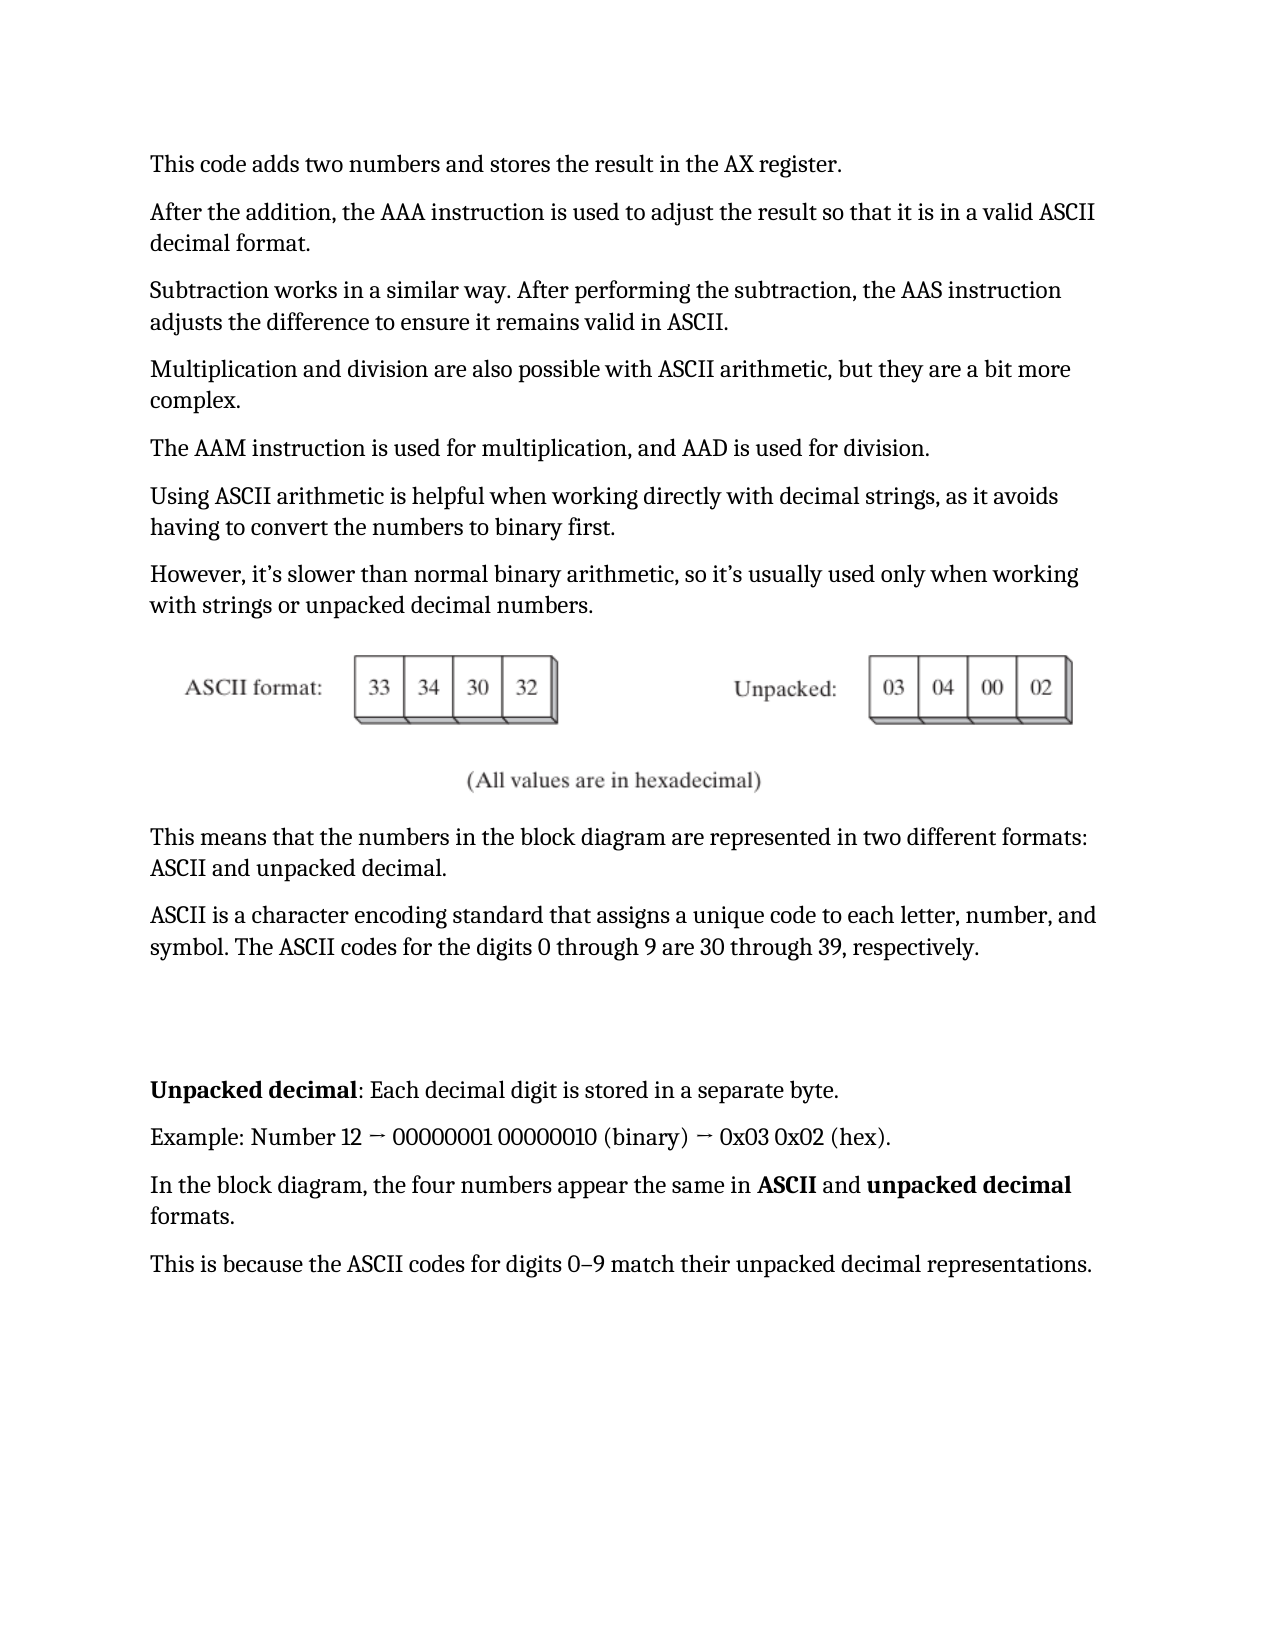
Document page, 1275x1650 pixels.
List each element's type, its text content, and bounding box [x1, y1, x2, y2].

text In the block diagram, the four numbers appear the same in ASCII and unpacked decimal formats. [150, 1171, 1125, 1231]
text The AAM instruction is used for multiplication, and AAD is used for division. [150, 434, 1125, 463]
text This means that the numbers in the block diagram are represented in two different formats: ASCII and unpacked decimal. [150, 823, 1125, 882]
text Multiplication and division are also possible with ASCII arithmetic, but they are a bit more complex. [150, 355, 1125, 415]
text Example: Number 12 → 00000001 00000010 (binary) → 0x03 0x02 (hex). [150, 1123, 1125, 1152]
text Using ASCII arithmetic is helpful when working directly with decimal strings, as it avoids having to convert the numbers to binary first. [150, 482, 1125, 541]
text Unpacked decimal: Each decimal digit is stored in a separate byte. [150, 1076, 1125, 1104]
text After the addition, the AAA instruction is used to adjust the result so that it is in a valid ASCII decimal format. [150, 198, 1125, 257]
text ASCII is a character encoding standard that assigns a unique code to each letter, number, and symbol. The ASCII codes for the digits 0 through 9 are 30 through 39, respectively. [150, 901, 1125, 961]
text Subtraction works in a similar way. After performing the subtraction, the AAS instruction adjusts the difference to ensure it remains valid in ASCII. [150, 276, 1125, 336]
text However, it’s slower than normal binary arithmetic, so it’s usually used only when working with strings or unpacked decimal numbers. [150, 560, 1125, 620]
picture [150, 639, 1125, 804]
text This code adds two numbers and stores the result in the AX register. [150, 150, 1125, 179]
text This is because the ASCII codes for digits 0–9 match their unpacked decimal representations. [150, 1250, 1125, 1278]
